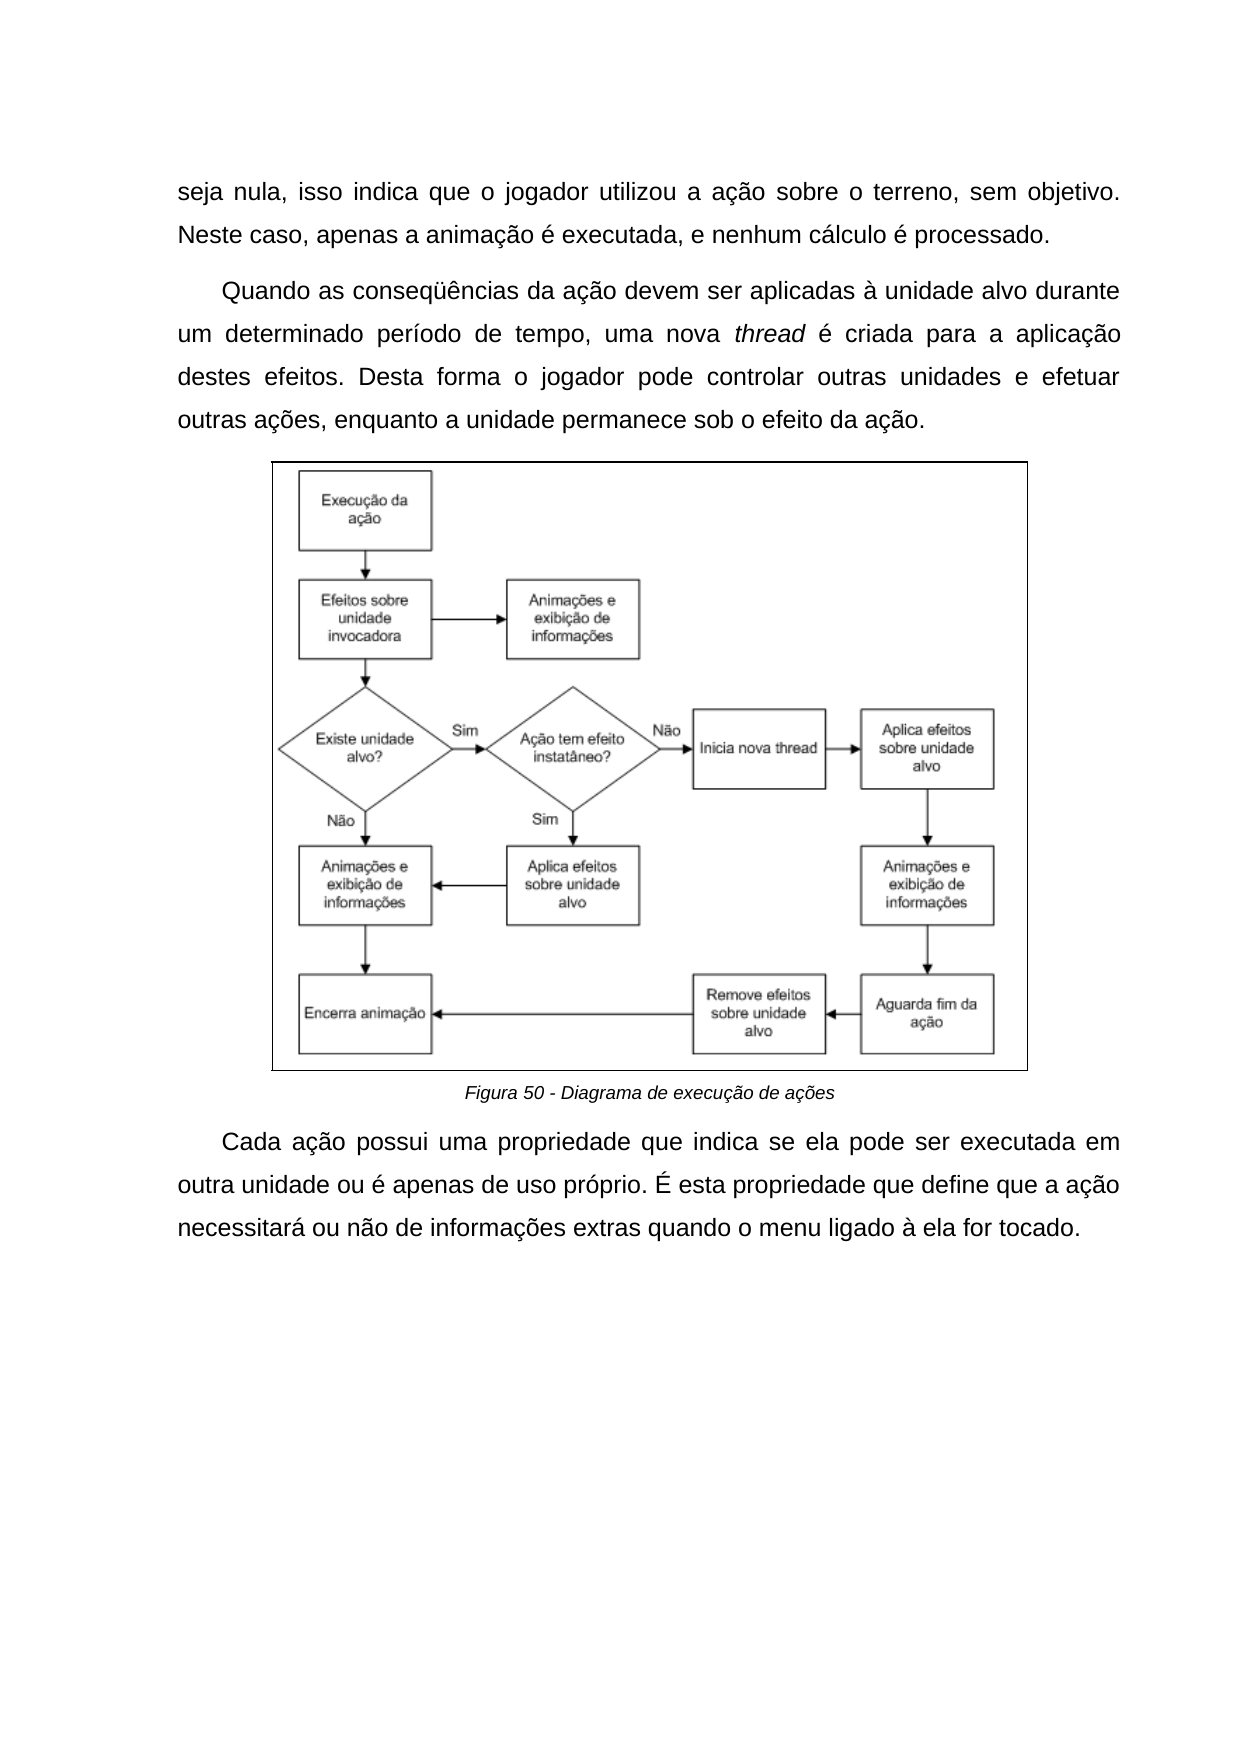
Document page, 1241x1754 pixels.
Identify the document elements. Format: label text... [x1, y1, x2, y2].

text Cada ação possui uma propriedade que indica se ela pode ser executada em outra unidade ou é apenas de uso próprio. É esta propriedade que define que a ação necessitará ou não de informações extras quando o menu ligado à ela for tocado. [177, 1127, 1122, 1242]
text Quando as conseqüências da ação devem ser aplicadas à unidade alvo durante um determinado período de tempo, uma nova thread é criada para a aplicação destes efeitos. Desta forma o jogador pode controlar outras unidades e efetuar outras ações, enquanto a unidade permanece sob o efeito da ação. [177, 276, 1122, 434]
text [177, 177, 1122, 249]
picture [273, 463, 1027, 1070]
